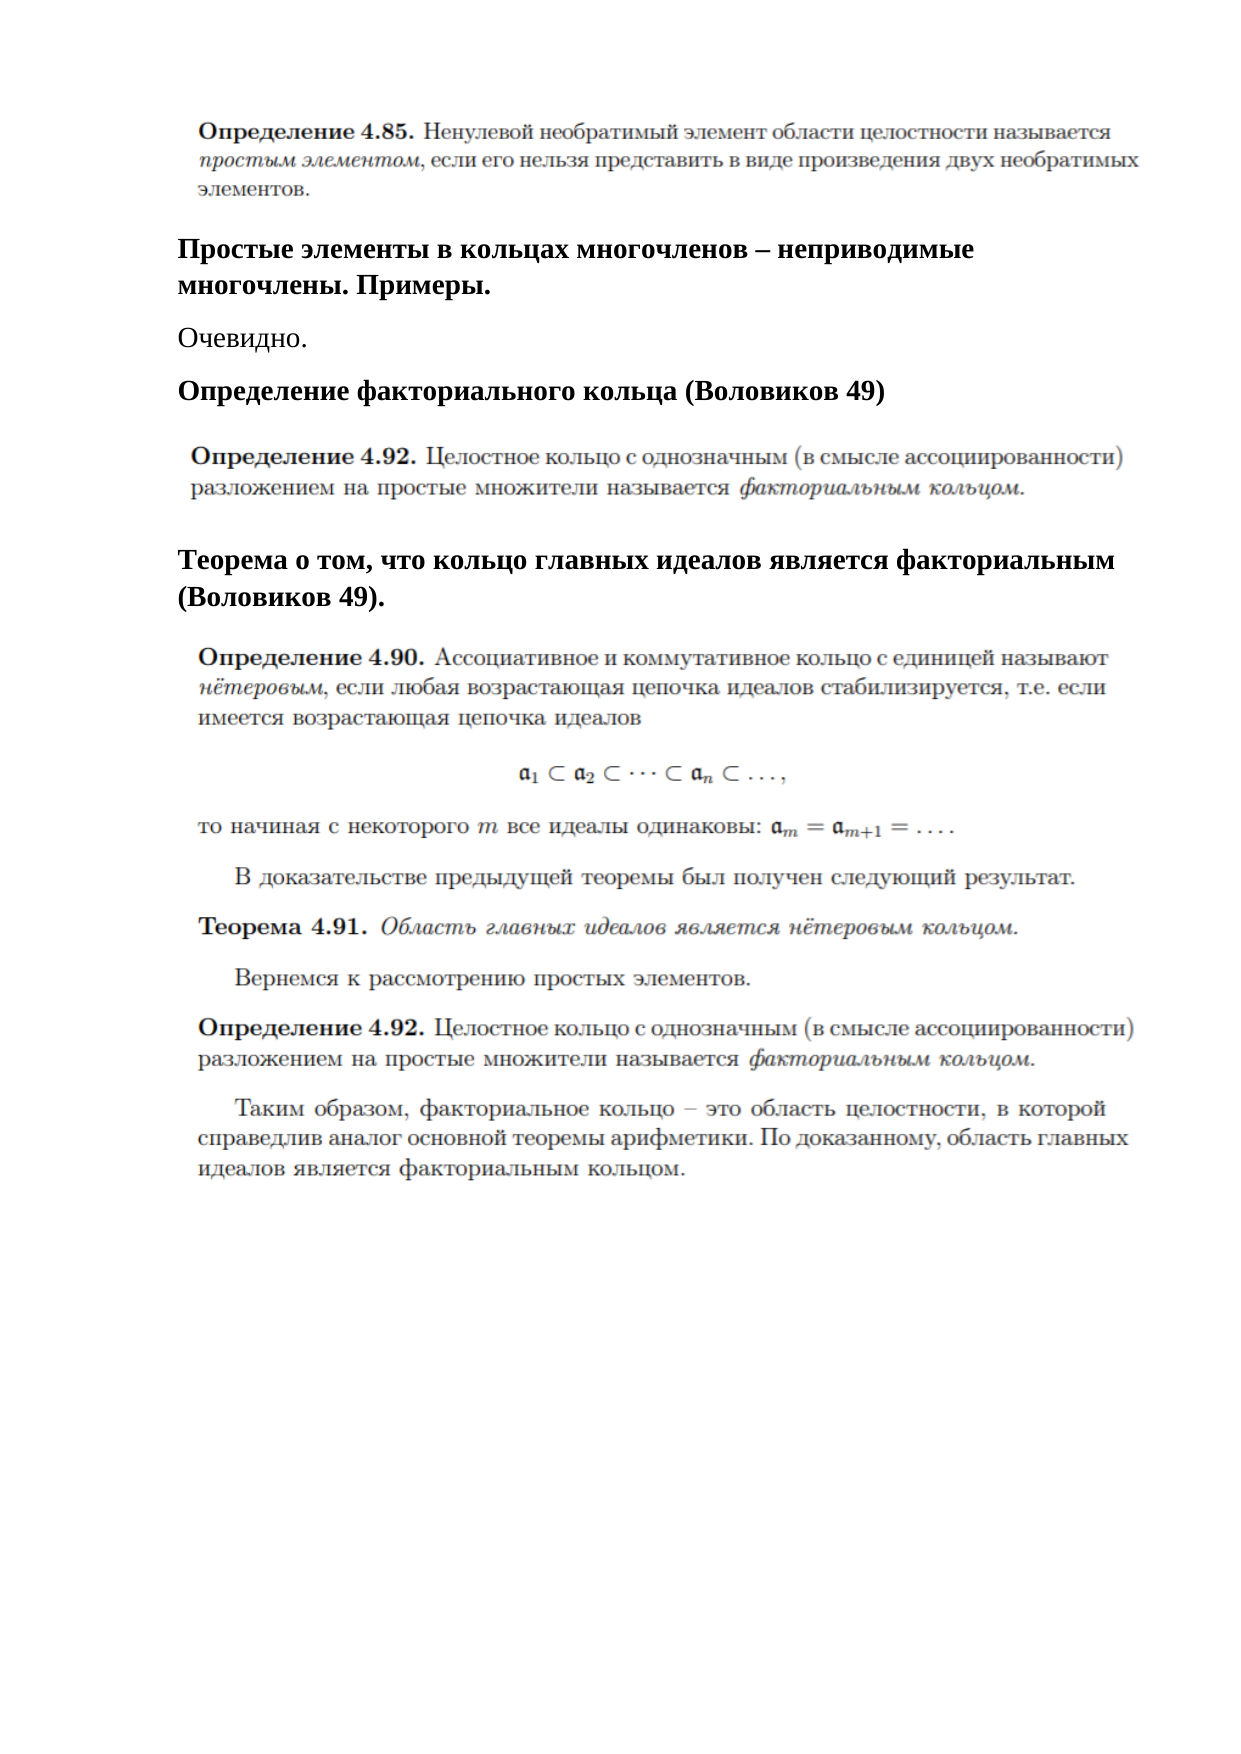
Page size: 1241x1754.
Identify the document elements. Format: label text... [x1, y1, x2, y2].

text Определение факториального кольца (Воловиков 49) [177, 373, 1152, 406]
text Простые элементы в кольцах многочленов – неприводимые многочлены. Примеры. [177, 231, 1152, 301]
text Теорема о том, что кольцо главных идеалов является факториальным (Воловиков 49). [177, 542, 1152, 612]
text Очевидно. [177, 320, 1152, 353]
picture [177, 425, 1152, 524]
picture [177, 631, 1152, 1206]
picture [177, 118, 1152, 212]
